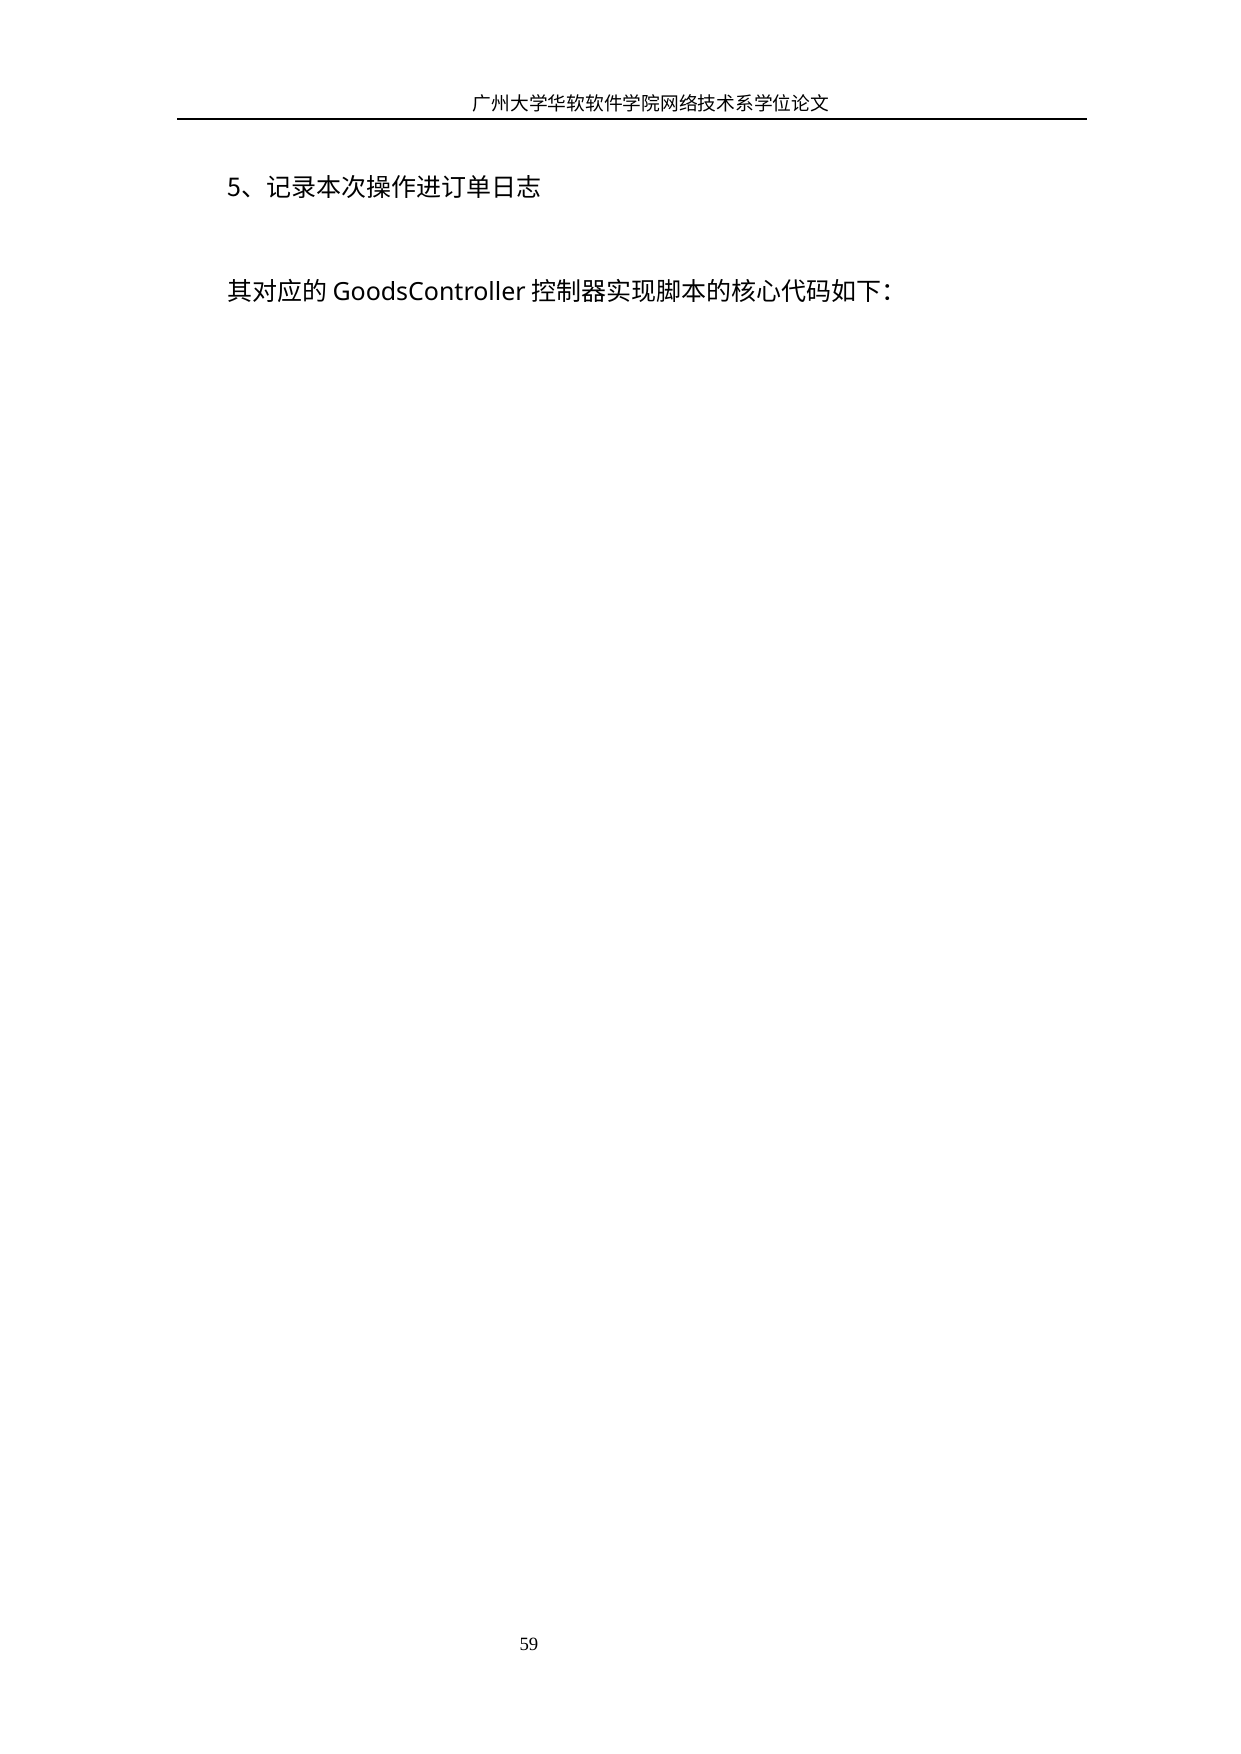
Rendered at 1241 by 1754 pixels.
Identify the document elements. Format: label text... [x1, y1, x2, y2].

text 5、记录本次操作进订单日志 [177, 151, 1087, 220]
text 其对应的GoodsController控制器实现脚本的核心代码如下： [177, 254, 1087, 324]
